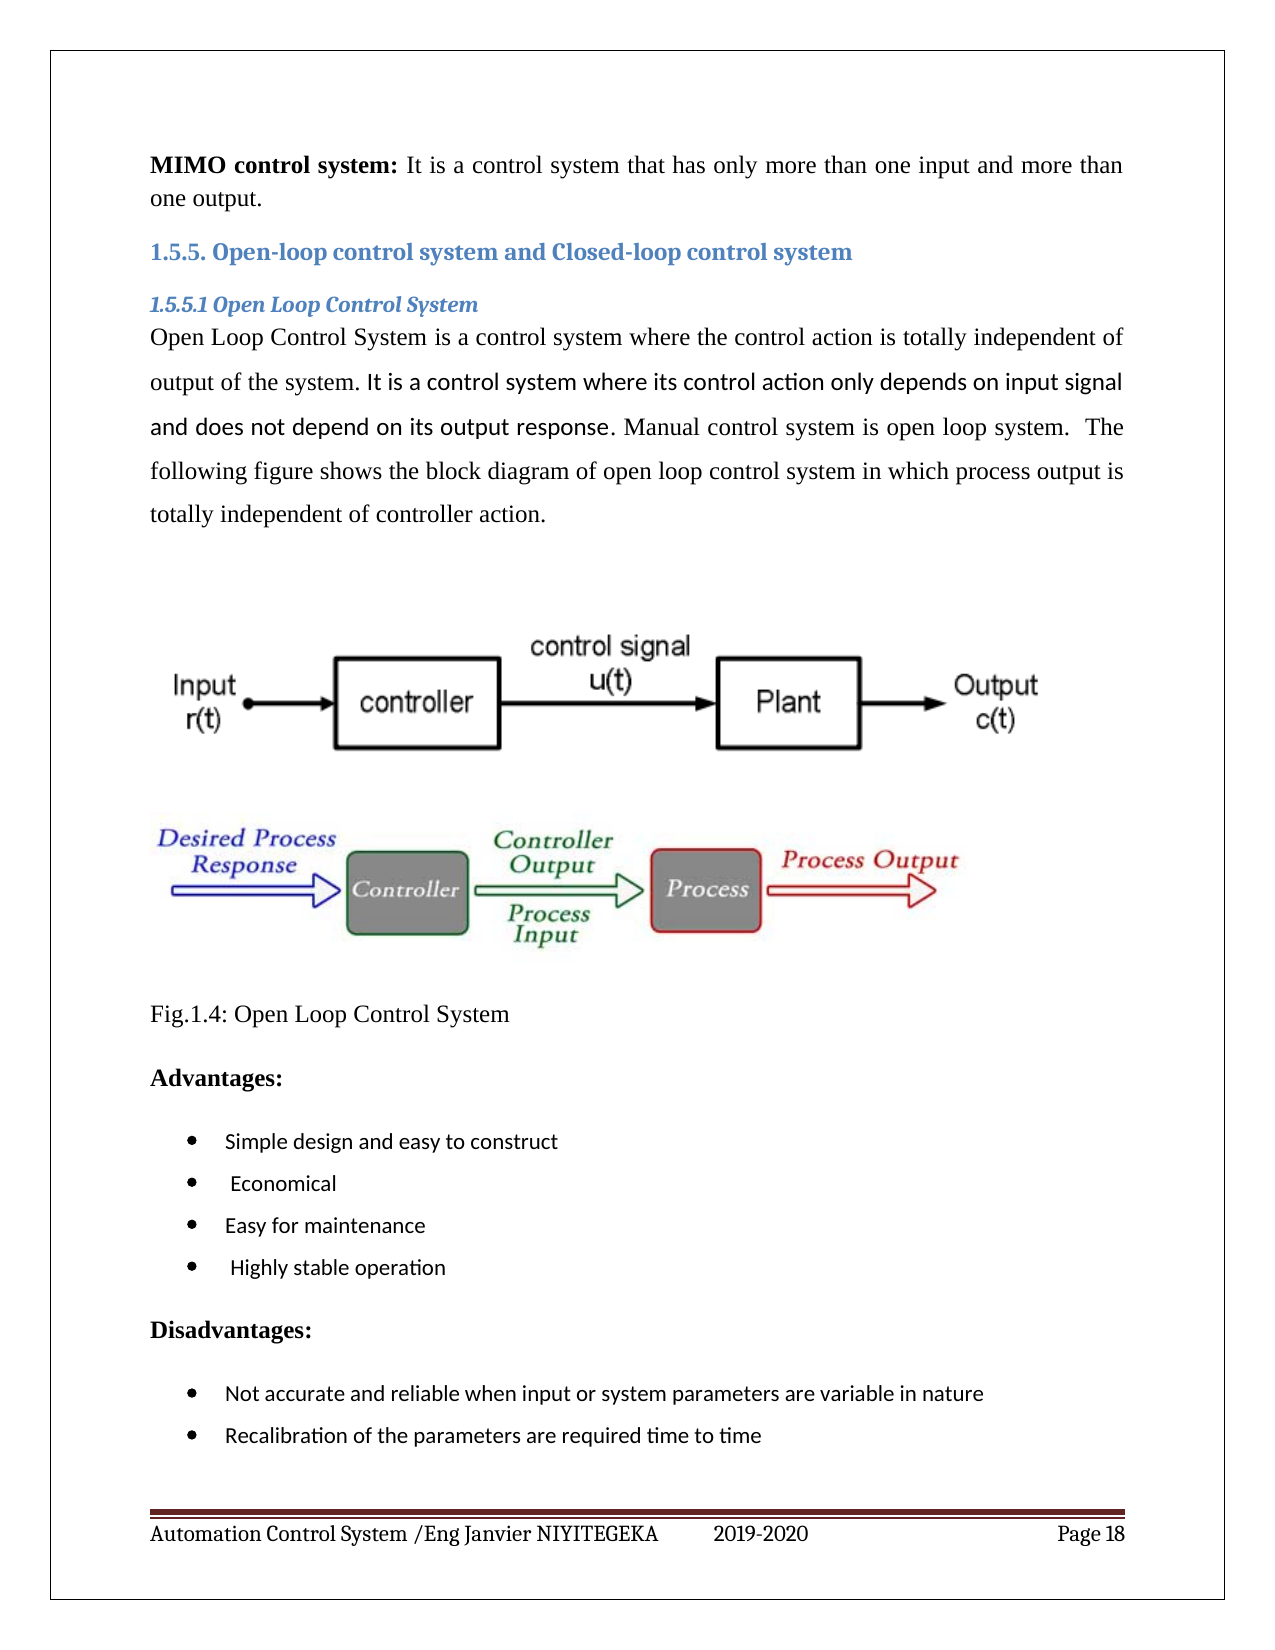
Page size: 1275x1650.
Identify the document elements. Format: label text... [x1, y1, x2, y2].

picture [150, 627, 1049, 778]
text Fig.1.4: Open Loop Control System [150, 999, 1125, 1028]
subtitle 1.5.5.1 Open Loop Control System [150, 292, 1125, 318]
list Recalibration of the parameters are required time to time [187, 1421, 1125, 1449]
text Advantages: [150, 1063, 1125, 1092]
text MIMO control system: It is a control system that has only more than one input and more than one output. [150, 150, 1125, 212]
text Open Loop Control System is a control system where the control action is totally independent of output of the system. It is a control system where its control action only depends on input signal and does not depend on its output response. Manual control system is open loop system. The following figure shows the block diagram of open loop control system in which process output is totally independent of controller action. [150, 322, 1125, 528]
text Disadvantages: [150, 1316, 1125, 1344]
list Highly stable operation [187, 1253, 1125, 1281]
list Economical [187, 1169, 1125, 1197]
list Not accurate and reliable when input or system parameters are variable in nature [187, 1379, 1125, 1407]
subtitle 1.5.5. Open-loop control system and Closed-loop control system [150, 237, 1125, 266]
list Easy for maintenance [187, 1211, 1125, 1239]
list Simple design and easy to construct [187, 1127, 1125, 1155]
picture [150, 812, 968, 964]
